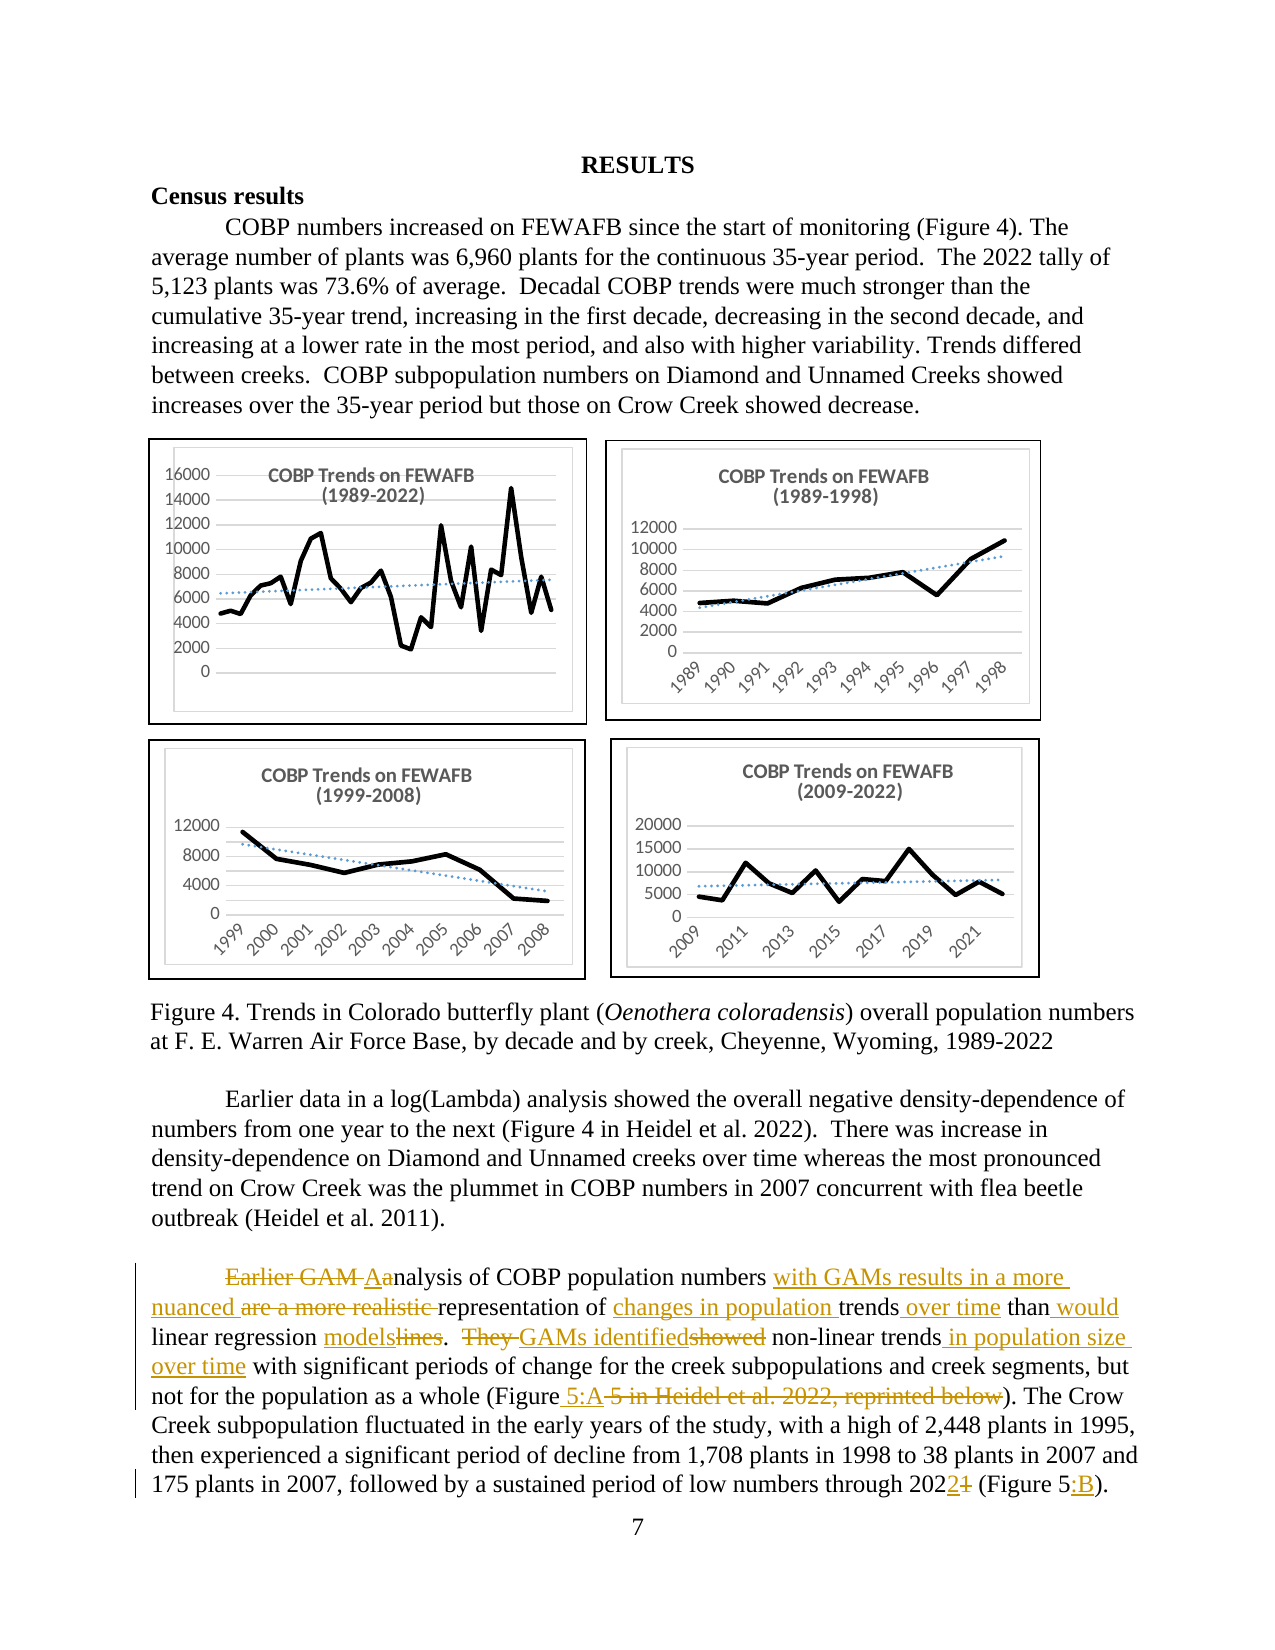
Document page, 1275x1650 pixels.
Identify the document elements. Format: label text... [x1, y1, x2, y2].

subtitle RESULTS [151, 150, 1125, 179]
text Earlier data in a log(Lambda) analysis showed the overall negative density-dependence of numbers from one year to the next (Figure 4 in Heidel et al. 2022). There was increase in density-dependence on Diamond and Unnamed creeks over time whereas the most pronounced trend on Crow Creek was the plummet in COBP numbers in 2007 concurrent with flea beetle outbreak (Heidel et al. 2011). [150, 1084, 1125, 1231]
text COBP numbers increased on FEWAFB since the start of monitoring (Figure 4). The average number of plants was 6,960 plants for the continuous 35-year period. The 2022 tally of 5,123 plants was 73.6% of average. Decadal COBP trends were much stronger than the cumulative 35-year trend, increasing in the first decade, decreasing in the second decade, and increasing at a lower rate in the most period, and also with higher variability. Trends differed between creeks. COBP subpopulation numbers on Diamond and Unnamed Creeks showed increases over the 35-year period but those on Crow Creek showed decrease. [150, 212, 1125, 418]
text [151, 1262, 1147, 1498]
text Figure 4. Trends in Colorado butterfly plant (Oenothera coloradensis) overall population numbers at F. E. Warren Air Force Base, by decade and by creek, Cheyenne, Wyoming, 1989-2022 [150, 997, 1147, 1054]
subtitle Census results [151, 181, 1125, 210]
